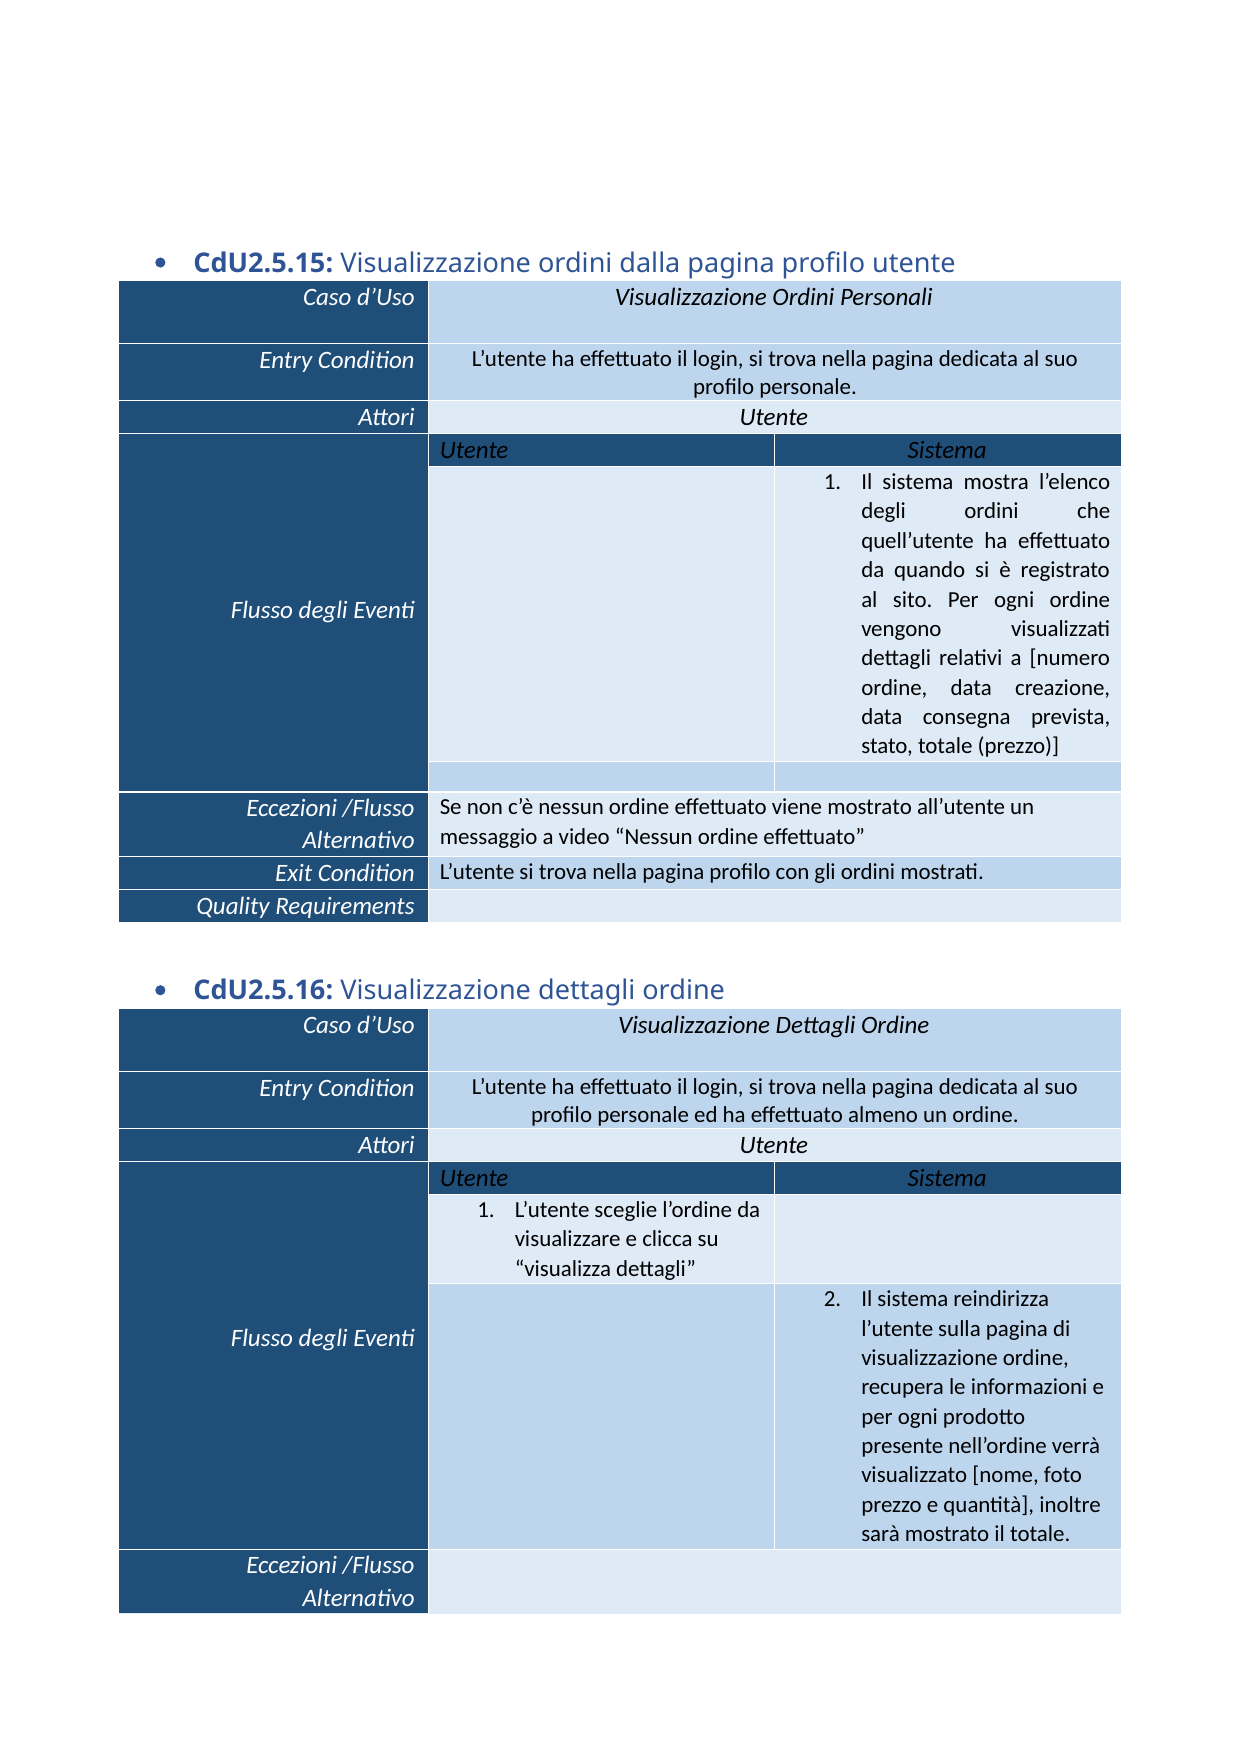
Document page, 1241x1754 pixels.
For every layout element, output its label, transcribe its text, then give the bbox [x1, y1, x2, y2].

table_cell Se non c’è nessun ordine effettuato viene mostrato all’utente un messaggio a video “Nessun ordine effettuato” [429, 793, 1121, 856]
table_cell [429, 762, 774, 791]
table_cell [775, 762, 1121, 791]
table_cell Entry Condition [119, 344, 428, 400]
table_cell Utente [429, 1162, 774, 1194]
table_cell Sistema [775, 1162, 1121, 1194]
table_cell L’utente si trova nella pagina profilo con gli ordini mostrati. [429, 857, 1121, 889]
table_cell Quality Requirements [119, 890, 428, 922]
table_cell L’utente ha effettuato il login, si trova nella pagina dedicata al suo profilo personale. [429, 344, 1121, 400]
table_cell [429, 467, 774, 761]
table_cell L’utente ha effettuato il login, si trova nella pagina dedicata al suo profilo personale ed ha effettuato almeno un ordine. [429, 1072, 1121, 1128]
table_header Visualizzazione Dettagli Ordine [429, 1009, 1121, 1071]
table_cell [429, 890, 1121, 922]
table_cell Flusso degli Eventi [119, 434, 428, 791]
subtitle CdU2.5.15: Visualizzazione ordini dalla pagina profilo utente [156, 243, 1122, 280]
table_cell Flusso degli Eventi [119, 1162, 428, 1549]
table_cell Il sistema mostra l’elenco degli ordini che quell’utente ha effettuato da quando si è registrato al sito. Per ogni ordine vengono visualizzati dettagli relativi a [numero ordine, data creazione, data consegna prevista, stato, totale (prezzo)] [775, 467, 1121, 761]
table_cell Exit Condition [119, 857, 428, 889]
subtitle CdU2.5.16: Visualizzazione dettagli ordine [156, 971, 1122, 1008]
table_cell [775, 1195, 1121, 1283]
table_header Caso d’Uso [119, 281, 428, 343]
table_header Caso d’Uso [119, 1009, 428, 1071]
table_cell Entry Condition [119, 1072, 428, 1128]
table_cell Attori [119, 401, 428, 433]
table_cell Utente [429, 1129, 1121, 1161]
table_header Visualizzazione Ordini Personali [429, 281, 1121, 343]
table_cell Eccezioni /Flusso Alternativo [119, 793, 428, 856]
table_cell Eccezioni /Flusso Alternativo [119, 1550, 428, 1613]
table_cell [429, 1550, 1121, 1613]
table_cell Attori [119, 1129, 428, 1161]
table_cell Utente [429, 434, 774, 466]
table_cell L’utente sceglie l’ordine da visualizzare e clicca su “visualizza dettagli” [429, 1195, 774, 1283]
table_cell Utente [429, 401, 1121, 433]
table_cell Il sistema reindirizza l’utente sulla pagina di visualizzazione ordine, recupera le informazioni e per ogni prodotto presente nell’ordine verrà visualizzato [nome, foto prezzo e quantità], inoltre sarà mostrato il totale. [775, 1284, 1121, 1549]
table_cell Sistema [775, 434, 1121, 466]
table_cell [429, 1284, 774, 1549]
